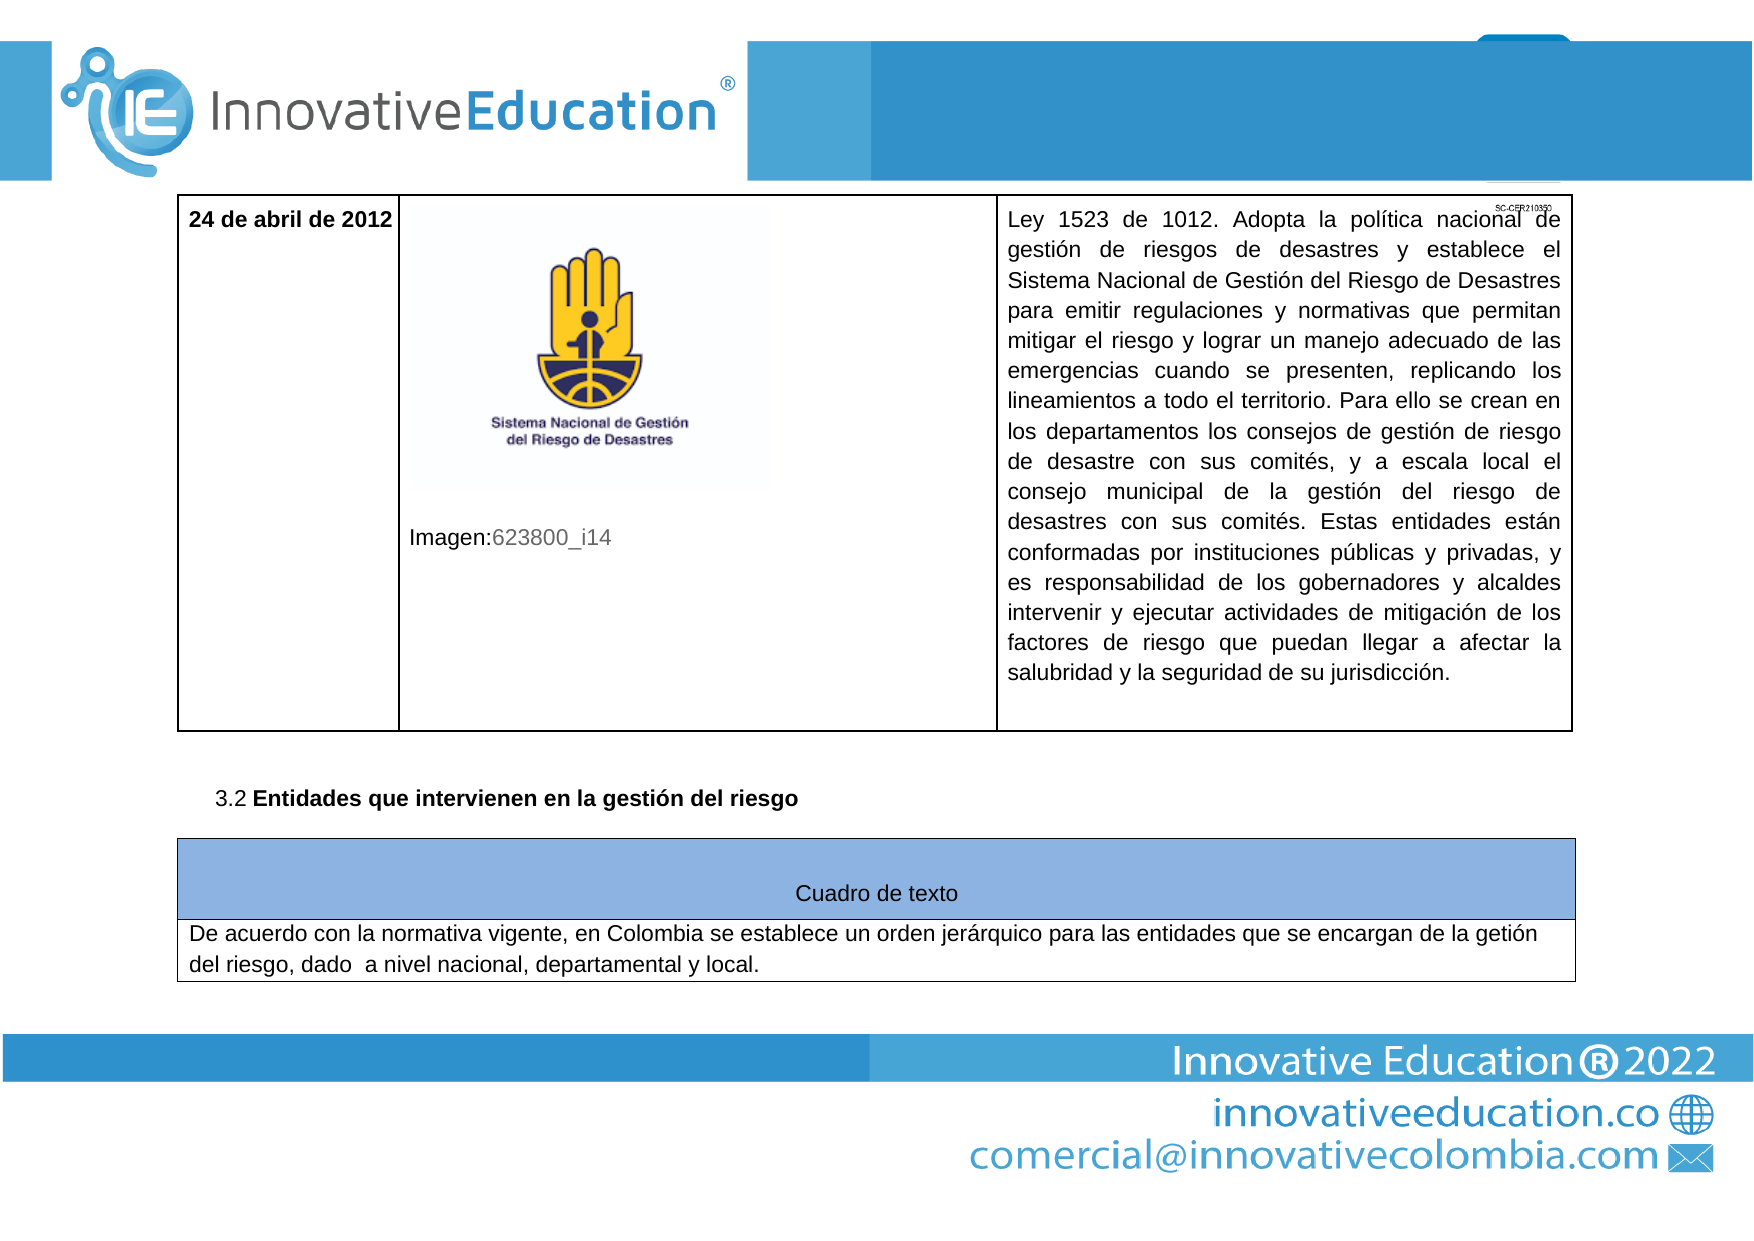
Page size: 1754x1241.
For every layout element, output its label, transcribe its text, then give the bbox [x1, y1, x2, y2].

list Entidades que intervienen en la gestión del riesgo [215, 785, 1401, 811]
table_cell Ley 1523 de 1012. Adopta la política nacional de gestión de riesgos de desastres y establece el Sistema Nacional de Gestión del Riesgo de Desastres para emitir regulaciones y normativas que permitan mitigar el riesgo y lograr un manejo adecuado de las emergencias cuando se presenten, replicando los lineamientos a todo el territorio. Para ello se crean en los departamentos los consejos de gestión de riesgo de desastre con sus comités, y a escala local el consejo municipal de la gestión del riesgo de desastres con sus comités. Estas entidades están conformadas por instituciones públicas y privadas, y es responsabilidad de los gobernadores y alcaldes intervenir y ejecutar actividades de mitigación de los factores de riesgo que puedan llegar a afectar la salubridad y la seguridad de su jurisdicción. [998, 196, 1571, 730]
table_cell 24 de abril de 2012 [179, 196, 398, 730]
table_cell De acuerdo con la normativa vigente, en Colombia se establece un orden jerárquico para las entidades que se encargan de la getión del riesgo, dado a nivel nacional, departamental y local. [178, 920, 1575, 981]
table_cell Imagen:623800_i14 [400, 196, 996, 730]
table_header Cuadro de texto [178, 839, 1575, 919]
picture [408, 206, 772, 490]
picture [2, 1032, 1754, 1179]
picture [0, 28, 1752, 214]
